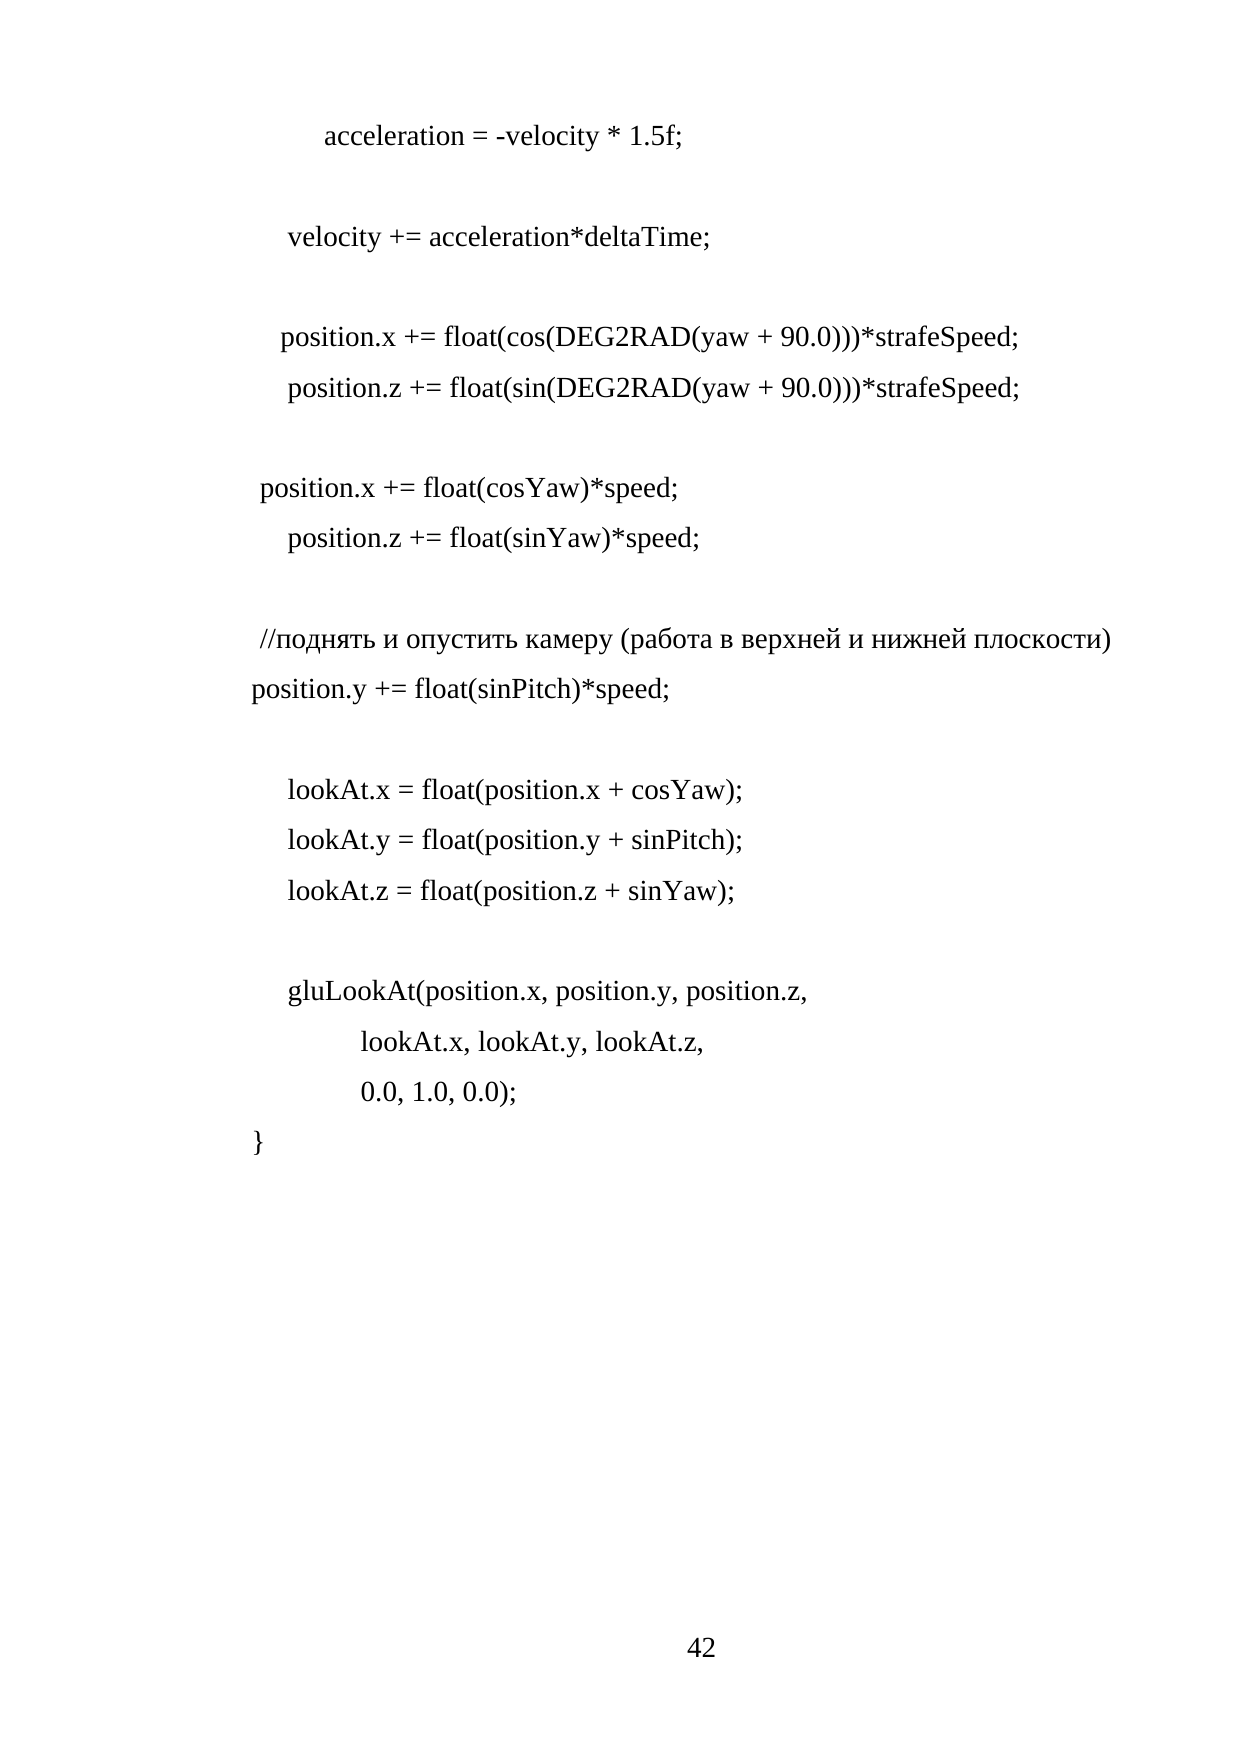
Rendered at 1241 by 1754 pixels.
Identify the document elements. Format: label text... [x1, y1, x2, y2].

text position.z += float(sinYaw)*speed; [177, 521, 1152, 554]
text acceleration = -velocity * 1.5f; [177, 118, 1152, 152]
text velocity += acceleration*deltaTime; [177, 219, 1152, 252]
text 0.0, 1.0, 0.0); [177, 1074, 1152, 1108]
text position.y += float(sinPitch)*speed; [177, 672, 1152, 705]
text lookAt.y = float(position.y + sinPitch); [177, 822, 1152, 856]
text position.x += float(cosYaw)*speed; [177, 470, 1152, 504]
text position.x += float(cos(DEG2RAD(yaw + 90.0)))*strafeSpeed; [177, 319, 1152, 353]
text } [177, 1124, 1152, 1158]
text lookAt.x, lookAt.y, lookAt.z, [177, 1024, 1152, 1057]
text lookAt.z = float(position.z + sinYaw); [177, 873, 1152, 906]
text //поднять и опустить камеру (работа в верхней и нижней плоскости) [177, 621, 1152, 655]
text lookAt.x = float(position.x + cosYaw); [177, 772, 1152, 806]
text gluLookAt(position.x, position.y, position.z, [177, 973, 1152, 1007]
text position.z += float(sin(DEG2RAD(yaw + 90.0)))*strafeSpeed; [177, 370, 1152, 403]
